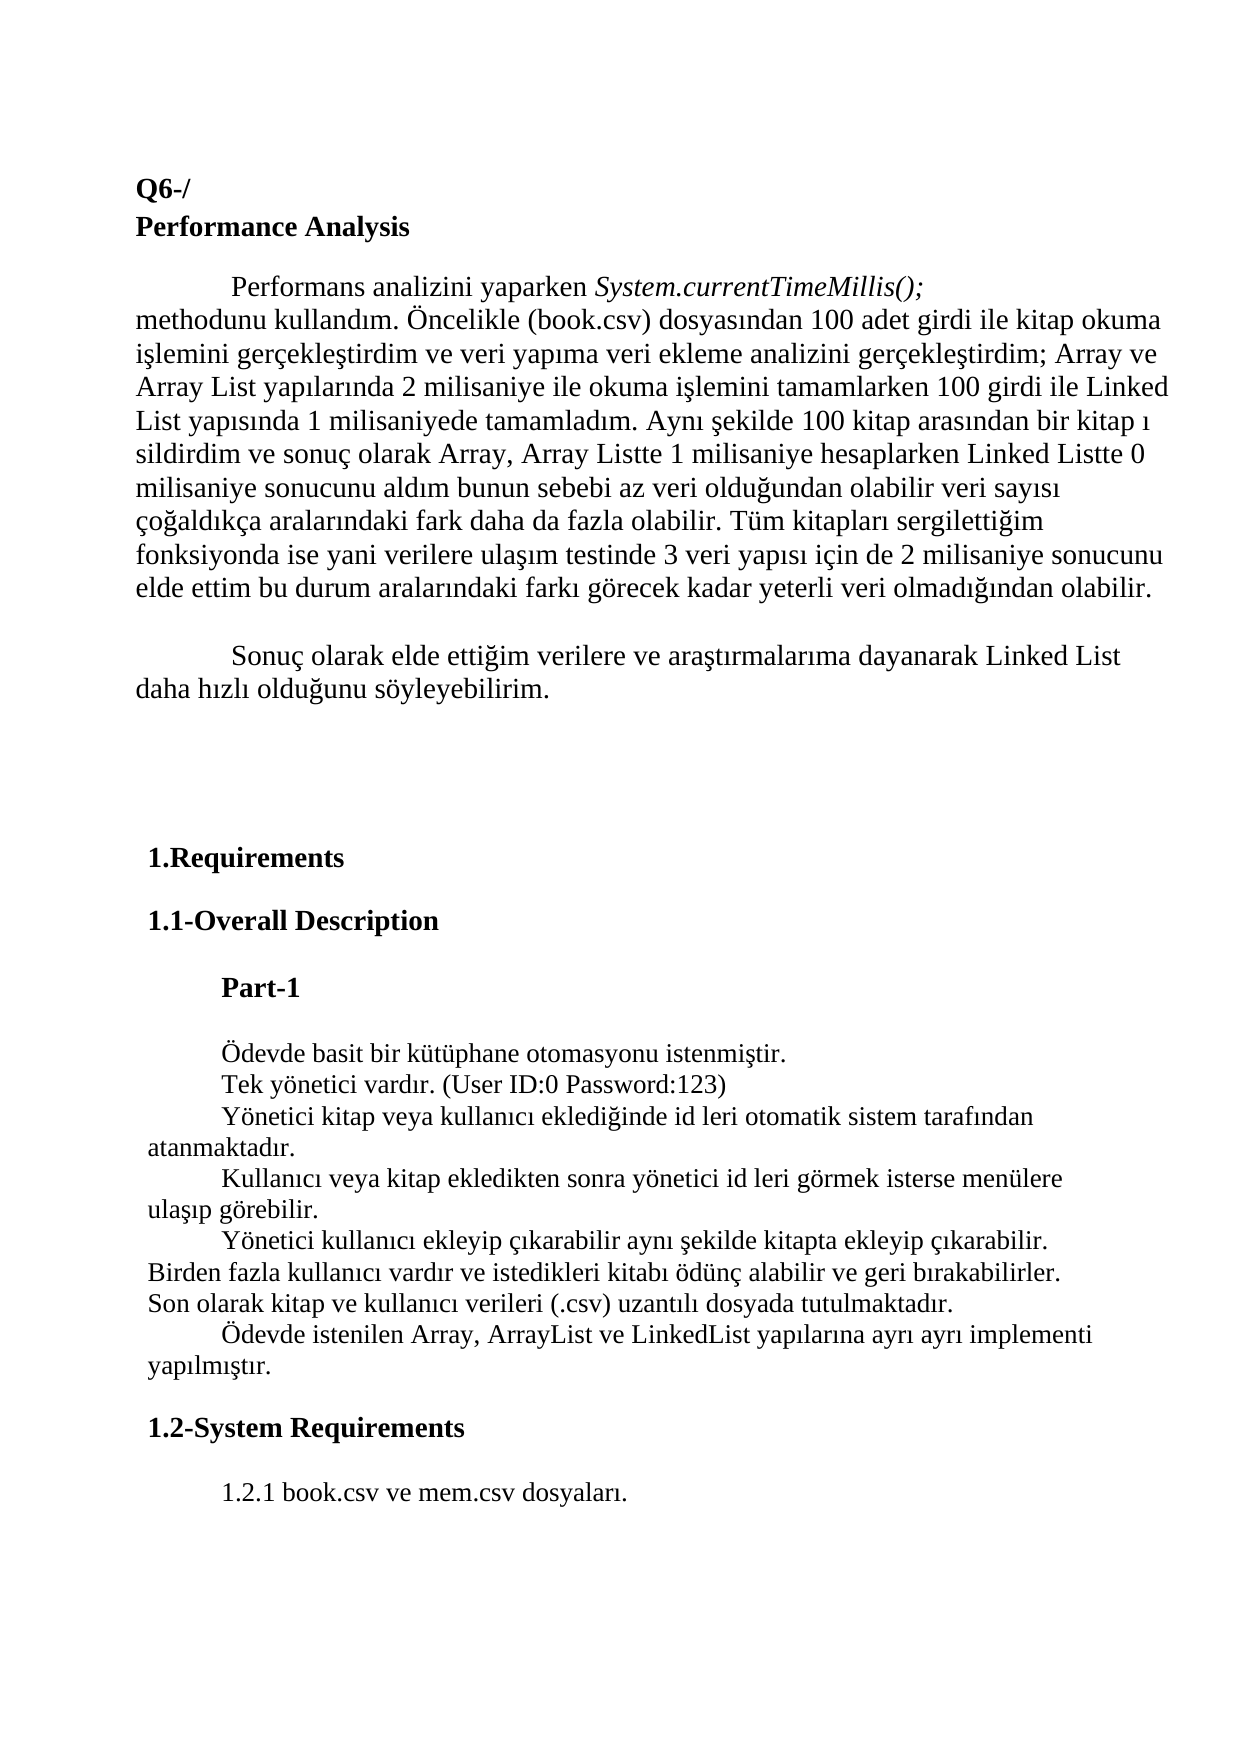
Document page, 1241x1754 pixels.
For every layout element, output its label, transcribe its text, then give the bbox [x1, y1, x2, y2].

text Yönetici kullanıcı ekleyip çıkarabilir aynı şekilde kitapta ekleyip çıkarabilir. Birden fazla kullanıcı vardır ve istedikleri kitabı ödünç alabilir ve geri bırakabilirler. Son olarak kitap ve kullanıcı verileri (.csv) uzantılı dosyada tutulmaktadır. [147, 1224, 1102, 1318]
text 1.1-Overall Description Part-1 [147, 903, 439, 1003]
subtitle Requirements [147, 840, 1176, 874]
text Ödevde istenilen Array, ArrayList ve LinkedList yapılarına ayrı ayrı implementi yapılmıştır. [147, 1318, 1102, 1380]
subtitle Q6-/ [135, 172, 1176, 205]
text methodunu kullandım. Öncelikle (book.csv) dosyasından 100 adet girdi ile kitap okuma işlemini gerçekleştirdim ve veri yapıma veri ekleme analizini gerçekleştirdim; Array ve Array List yapılarında 2 milisaniye ile okuma işlemini tamamlarken 100 girdi ile Linked List yapısında 1 milisaniyede tamamladım. Aynı şekilde 100 kitap arasından bir kitap ı sildirdim ve sonuç olarak Array, Array Listte 1 milisaniye hesaplarken Linked Listte 0 milisaniye sonucunu aldım bunun sebebi az veri olduğundan olabilir veri sayısı çoğaldıkça aralarındaki fark daha da fazla olabilir. Tüm kitapları sergilettiğim fonksiyonda ise yani verilere ulaşım testinde 3 veri yapısı için de 2 milisaniye sonucunu elde ettim bu durum aralarındaki farkı görecek kadar yeterli veri olmadığından olabilir. [135, 302, 1176, 604]
subtitle Performance Analysis [135, 209, 1176, 242]
text Performans analizini yaparken System.currentTimeMillis(); [135, 269, 1176, 302]
text Sonuç olarak elde ettiğim verilere ve araştırmalarıma dayanarak Linked List daha hızlı olduğunu söyleyebilirim. [135, 638, 1176, 705]
text Yönetici kitap veya kullanıcı eklediğinde id leri otomatik sistem tarafından atanmaktadır. [147, 1100, 1036, 1162]
text Kullanıcı veya kitap ekledikten sonra yönetici id leri görmek isterse menülere ulaşıp görebilir. [147, 1162, 1065, 1224]
text 1.2.1 book.csv ve mem.csv dosyaları. [221, 1476, 827, 1507]
subtitle 1.2-System Requirements [147, 1410, 827, 1443]
text Ödevde basit bir kütüphane otomasyonu istenmiştir. Tek yönetici vardır. (User ID:0 Password:123) [221, 1037, 827, 1100]
